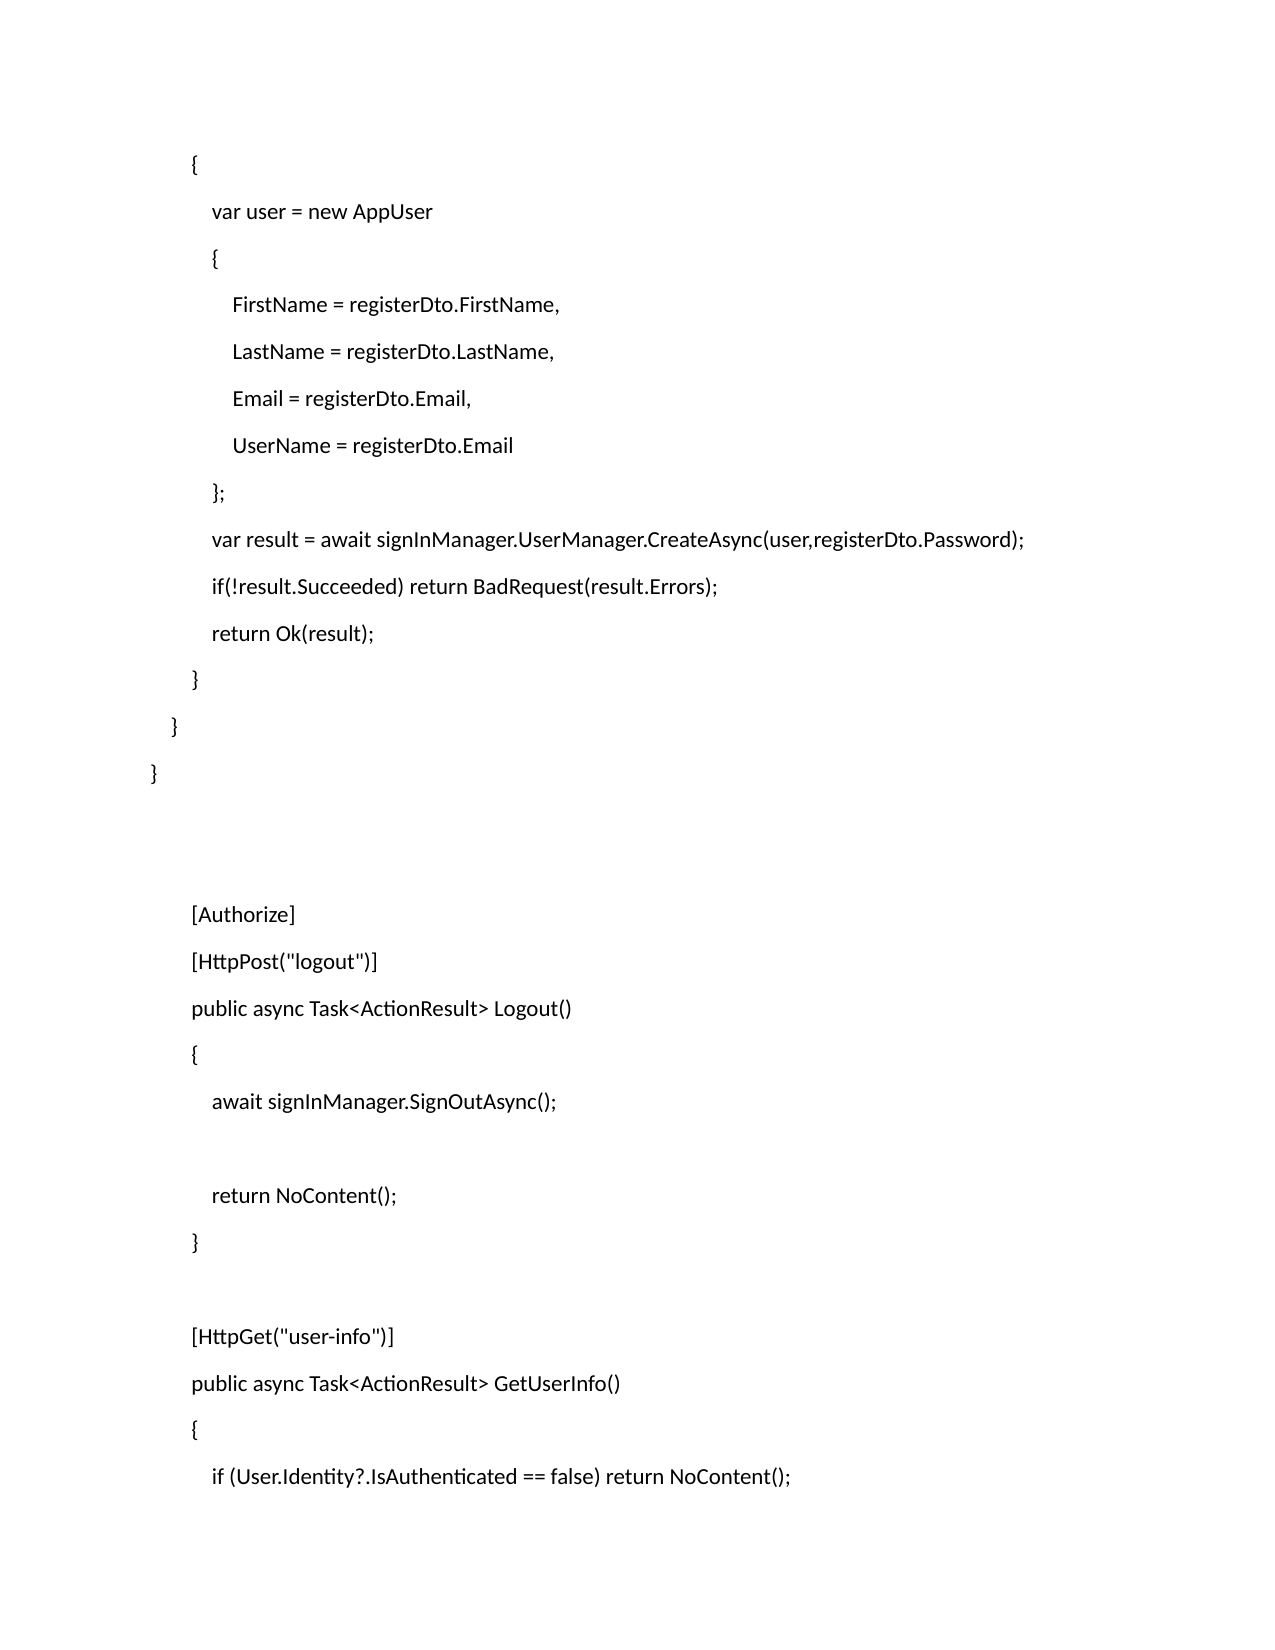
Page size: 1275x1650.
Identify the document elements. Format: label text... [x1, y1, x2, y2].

text Email = registerDto.Email, [150, 384, 1125, 412]
text return NoContent(); [150, 1181, 1125, 1209]
text public async Task<ActionResult> GetUserInfo() [150, 1369, 1125, 1397]
text FirstName = registerDto.FirstName, [150, 291, 1125, 319]
text { [150, 244, 1125, 272]
text { [150, 1041, 1125, 1069]
text if (User.Identity?.IsAuthenticated == false) return NoContent(); [150, 1462, 1125, 1491]
text }; [150, 478, 1125, 506]
text UserName = registerDto.Email [150, 431, 1125, 459]
text LastName = registerDto.LastName, [150, 337, 1125, 366]
text { [150, 150, 1125, 178]
text } [150, 712, 1125, 741]
text var user = new AppUser [150, 197, 1125, 225]
text return Ok(result); [150, 619, 1125, 647]
text public async Task<ActionResult> Logout() [150, 994, 1125, 1022]
text var result = await signInManager.UserManager.CreateAsync(user,registerDto.Password); [150, 525, 1125, 553]
text await signInManager.SignOutAsync(); [150, 1087, 1125, 1116]
text [HttpPost("logout")] [150, 947, 1125, 975]
text [HttpGet("user-info")] [150, 1322, 1125, 1350]
text } [150, 1228, 1125, 1256]
text } [150, 759, 1125, 787]
text if(!result.Succeeded) return BadRequest(result.Errors); [150, 572, 1125, 600]
text [Authorize] [150, 900, 1125, 928]
text } [150, 666, 1125, 694]
text { [150, 1416, 1125, 1444]
